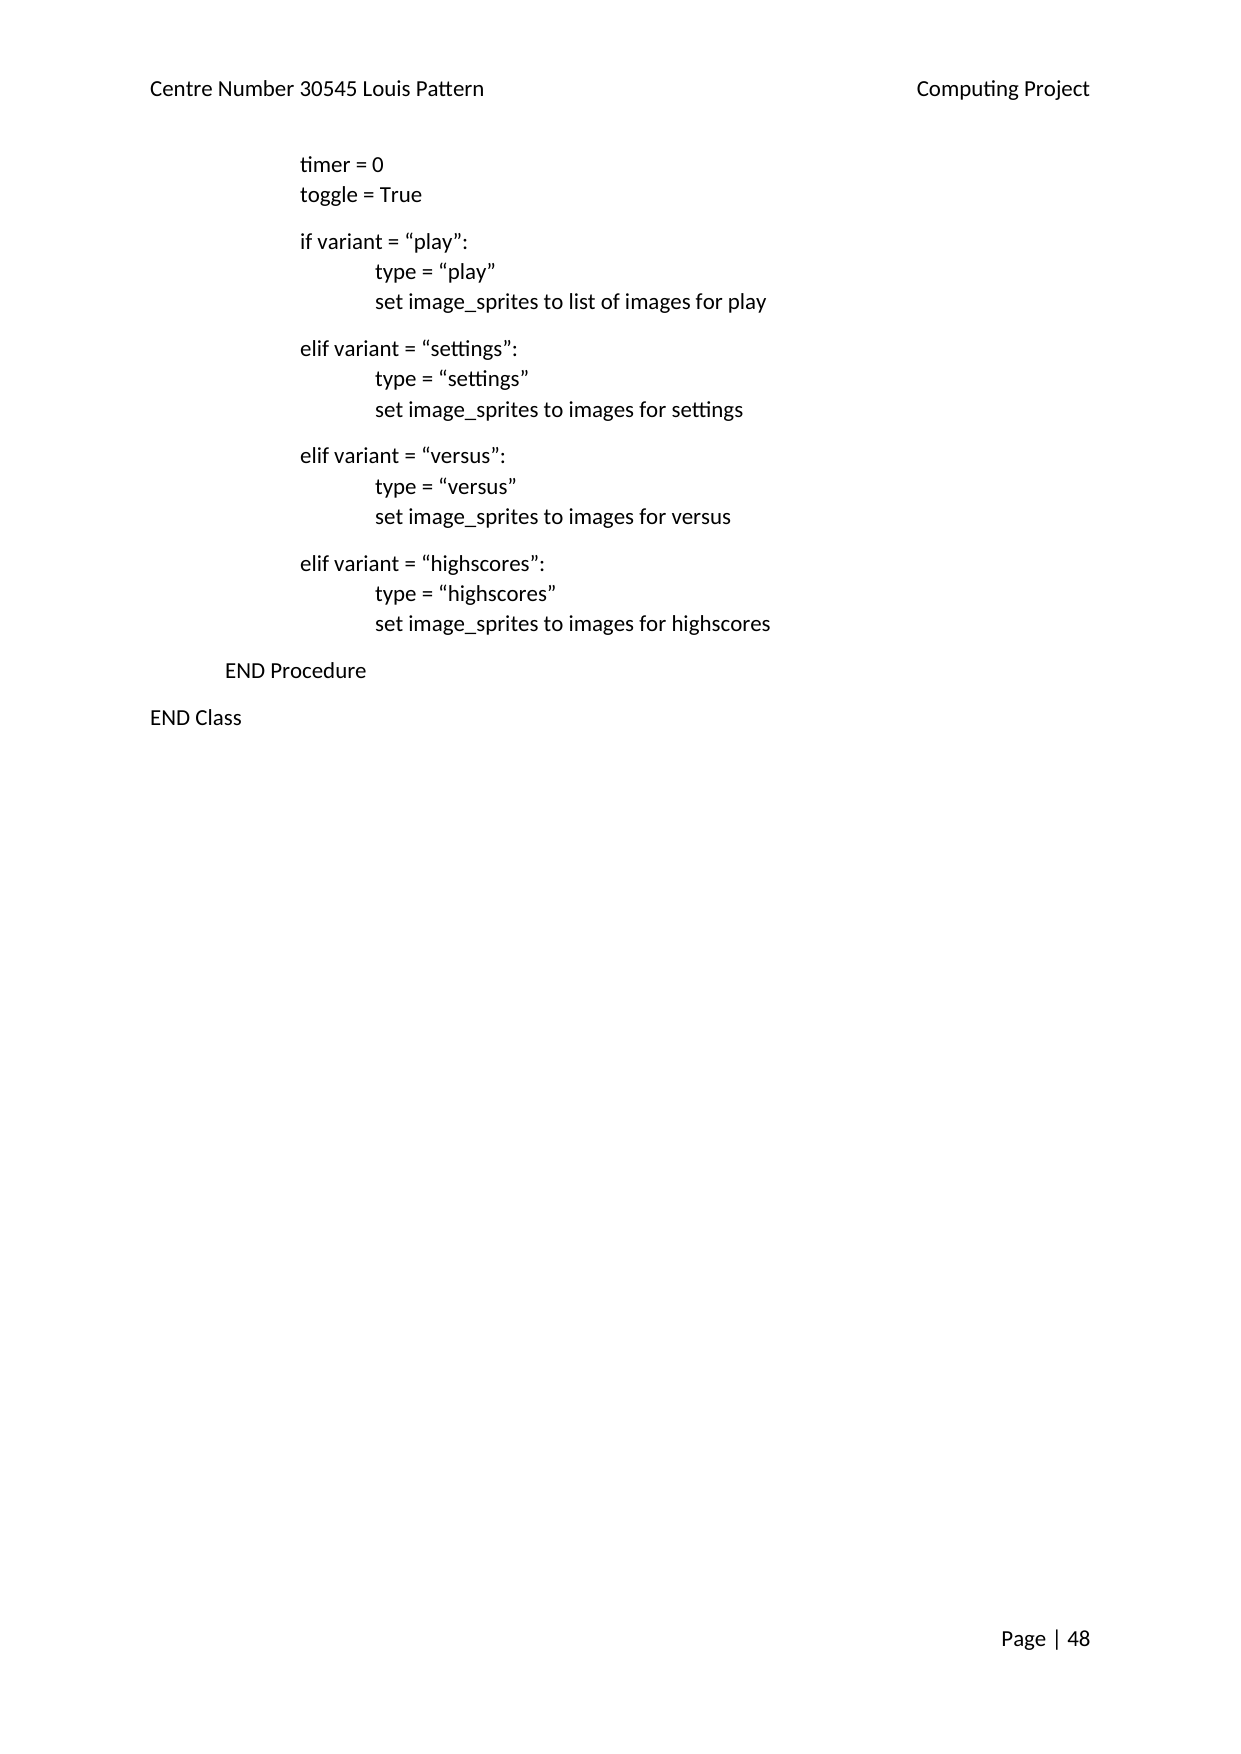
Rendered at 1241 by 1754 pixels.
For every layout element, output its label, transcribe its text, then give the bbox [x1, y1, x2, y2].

text if variant = “play”: type = “play” set image_sprites to list of images for play [300, 227, 1090, 316]
text END Class [150, 703, 1090, 731]
text elif variant = “highscores”: type = “highscores” set image_sprites to images for highscores [300, 549, 1090, 637]
text elif variant = “versus”: type = “versus” set image_sprites to images for versus [300, 442, 1090, 530]
text elif variant = “settings”: type = “settings” set image_sprites to images for settings [300, 334, 1090, 423]
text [225, 150, 1090, 208]
text END Procedure [150, 656, 1090, 684]
